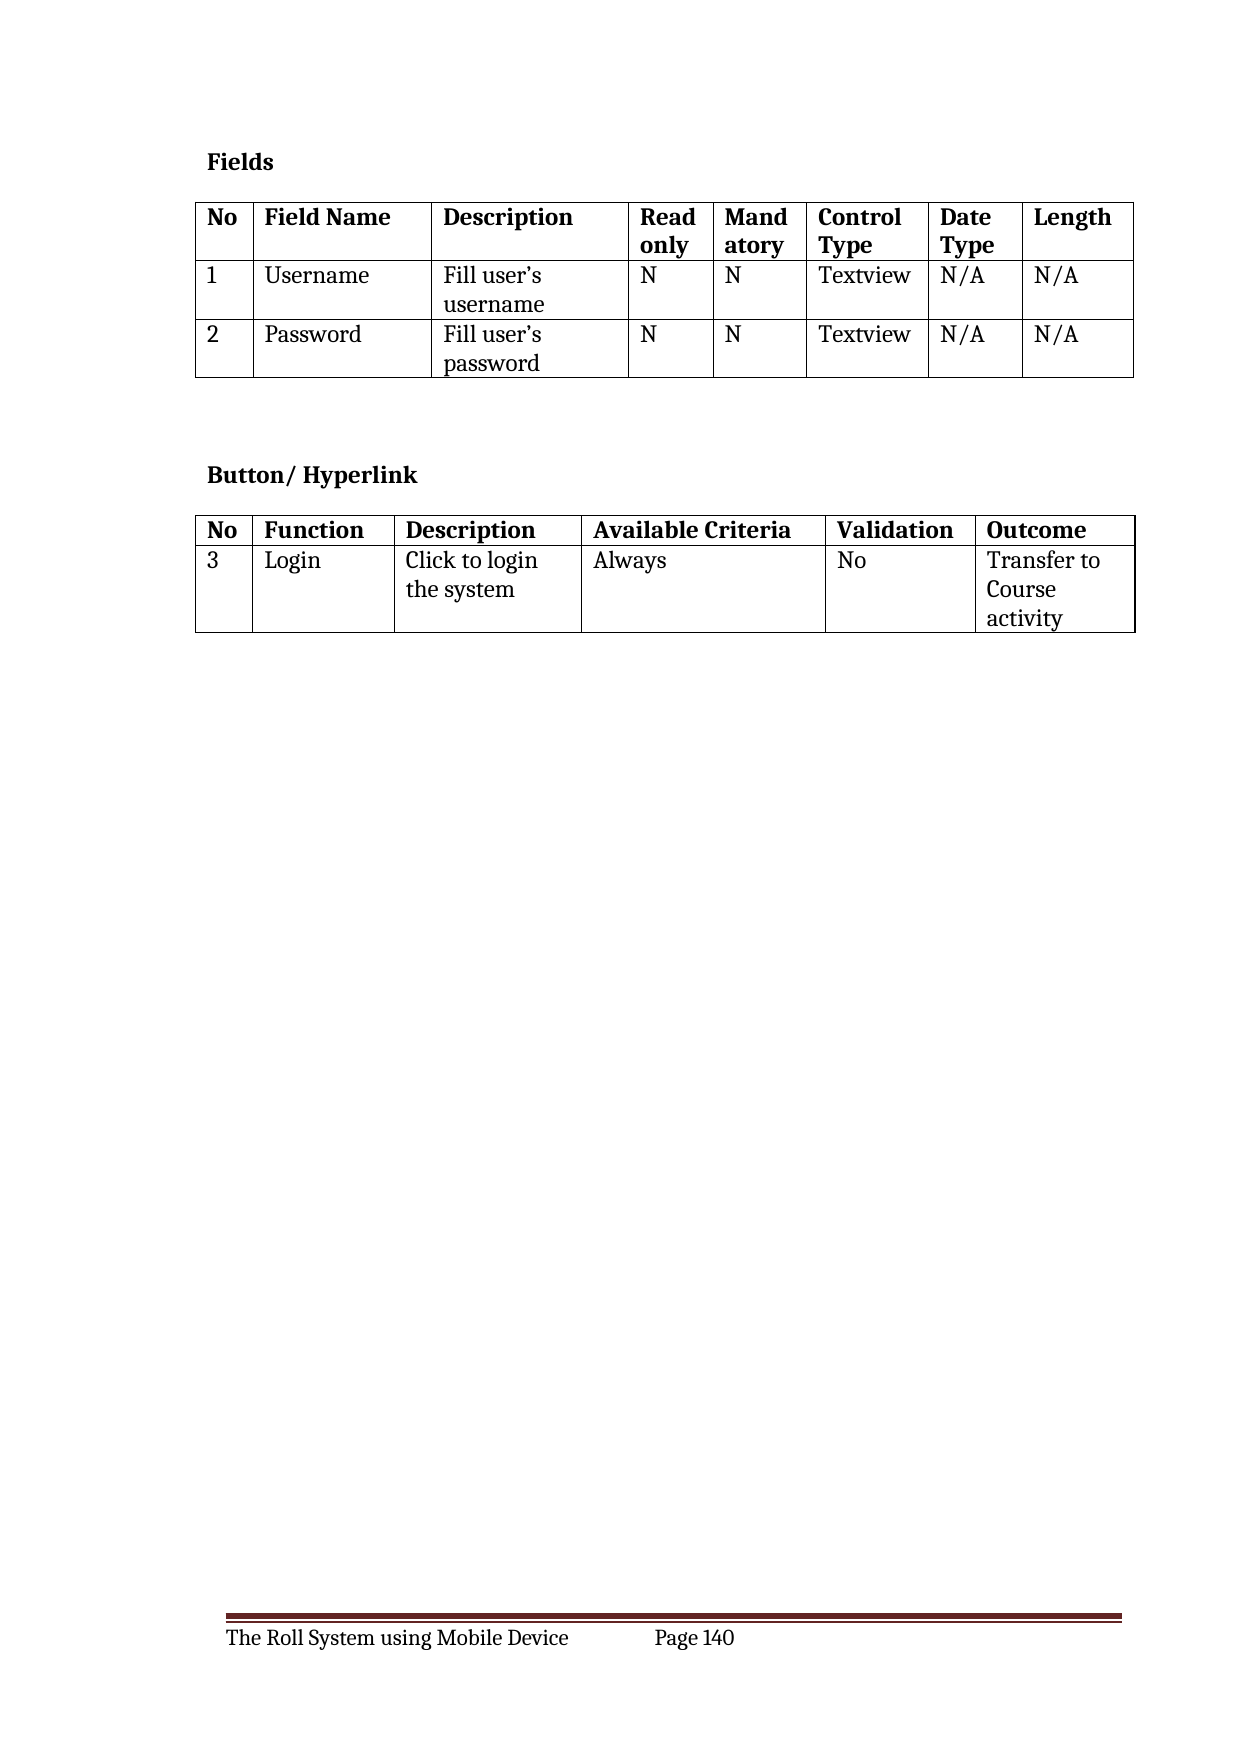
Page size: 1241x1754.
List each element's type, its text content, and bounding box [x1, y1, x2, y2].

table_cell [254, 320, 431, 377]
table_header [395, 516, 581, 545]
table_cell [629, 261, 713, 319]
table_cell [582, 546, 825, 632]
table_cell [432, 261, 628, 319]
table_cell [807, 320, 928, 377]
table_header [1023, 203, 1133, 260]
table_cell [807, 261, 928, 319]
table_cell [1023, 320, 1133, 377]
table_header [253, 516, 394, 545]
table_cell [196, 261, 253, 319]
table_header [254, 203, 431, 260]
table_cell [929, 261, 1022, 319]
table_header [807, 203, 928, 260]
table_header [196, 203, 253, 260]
text Button/ Hyperlink [207, 461, 1122, 490]
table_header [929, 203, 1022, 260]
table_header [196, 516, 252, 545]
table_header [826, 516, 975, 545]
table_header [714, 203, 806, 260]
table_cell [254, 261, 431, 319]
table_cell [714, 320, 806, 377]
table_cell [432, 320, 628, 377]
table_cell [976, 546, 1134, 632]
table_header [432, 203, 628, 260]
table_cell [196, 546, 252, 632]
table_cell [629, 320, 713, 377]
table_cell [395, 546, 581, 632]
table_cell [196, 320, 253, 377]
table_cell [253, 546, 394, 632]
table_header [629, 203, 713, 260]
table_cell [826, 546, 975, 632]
text Fields [207, 148, 1122, 176]
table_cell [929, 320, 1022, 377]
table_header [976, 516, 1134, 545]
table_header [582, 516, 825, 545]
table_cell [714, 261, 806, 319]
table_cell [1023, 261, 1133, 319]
